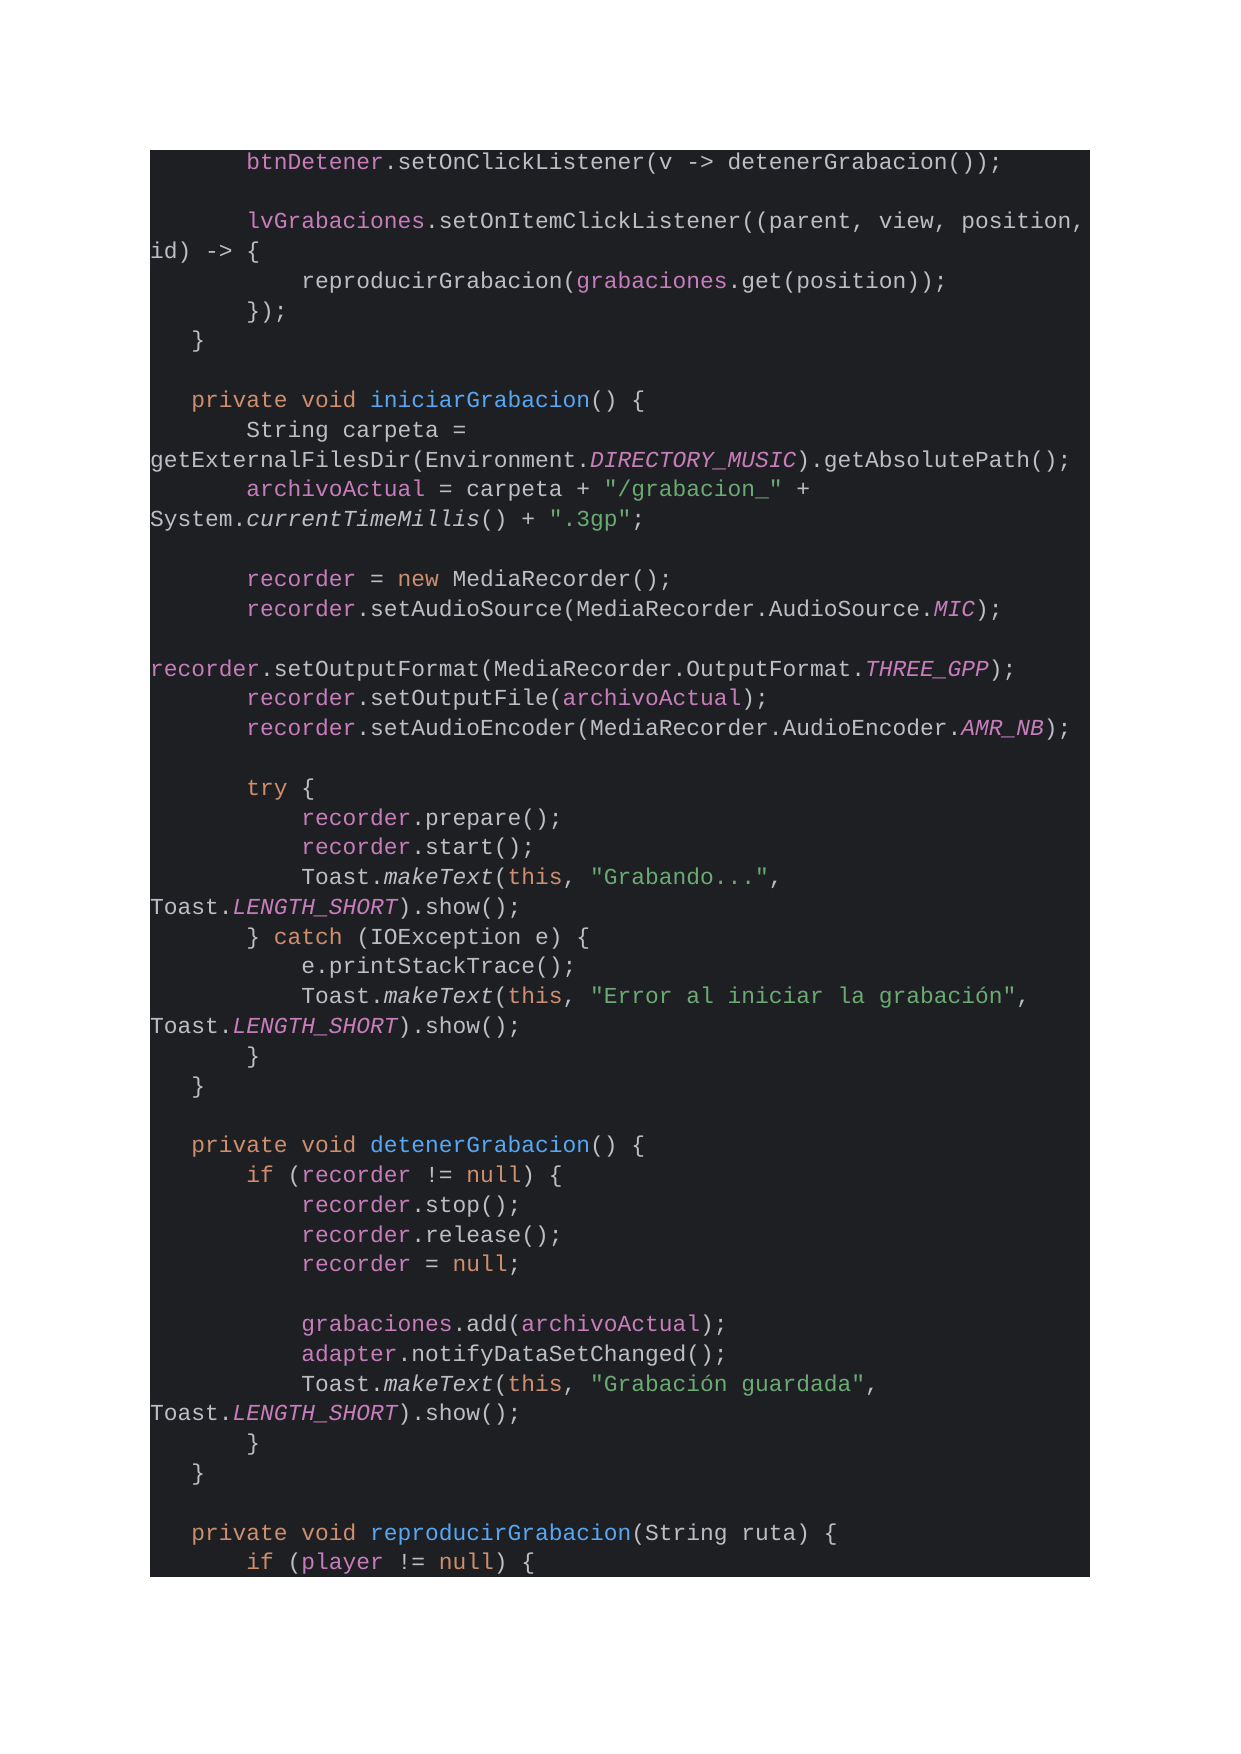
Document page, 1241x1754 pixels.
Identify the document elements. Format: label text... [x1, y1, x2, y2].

text private void reproducirGrabacion(String ruta) { [150, 1521, 1090, 1547]
text archivoActual = carpeta + "/grabacion_" + System.currentTimeMillis() + ".3gp"; [150, 478, 1090, 533]
text private void iniciarGrabacion() { [150, 388, 1090, 414]
text recorder.setAudioEncoder(MediaRecorder.AudioEncoder.AMR_NB); [150, 716, 1090, 742]
text }); [150, 299, 1090, 325]
text } [150, 1431, 1090, 1457]
text recorder = null; [150, 1253, 1090, 1279]
text } [150, 1044, 1090, 1070]
text Toast.makeText(this, "Grabación guardada", Toast.LENGTH_SHORT).show(); [150, 1372, 1090, 1428]
text grabaciones.add(archivoActual); [150, 1312, 1090, 1338]
text } [150, 1074, 1090, 1100]
text if (recorder != null) { [150, 1163, 1090, 1189]
text adapter.notifyDataSetChanged(); [150, 1342, 1090, 1368]
text private void detenerGrabacion() { [150, 1133, 1090, 1159]
text } [150, 1461, 1090, 1487]
text recorder.prepare(); [150, 806, 1090, 832]
text recorder.start(); [150, 836, 1090, 862]
text recorder.setOutputFile(archivoActual); [150, 687, 1090, 713]
text Toast.makeText(this, "Grabando...", Toast.LENGTH_SHORT).show(); [150, 865, 1090, 921]
text recorder.release(); [150, 1223, 1090, 1249]
text e.printStackTrace(); [150, 955, 1090, 981]
text Toast.makeText(this, "Error al iniciar la grabación", Toast.LENGTH_SHORT).show(); [150, 984, 1090, 1040]
text recorder.setOutputFormat(MediaRecorder.OutputFormat.THREE_GPP); [150, 627, 1090, 683]
text if (player != null) { [150, 1551, 1090, 1577]
text recorder = new MediaRecorder(); [150, 567, 1090, 593]
text lvGrabaciones.setOnItemClickListener((parent, view, position, id) -> { [150, 209, 1090, 265]
text recorder.setAudioSource(MediaRecorder.AudioSource.MIC); [150, 597, 1090, 623]
text recorder.stop(); [150, 1193, 1090, 1219]
text reproducirGrabacion(grabaciones.get(position)); [150, 269, 1090, 295]
text } catch (IOException e) { [150, 925, 1090, 951]
text try { [150, 776, 1090, 802]
text } [150, 329, 1090, 355]
text btnDetener.setOnClickListener(v -> detenerGrabacion()); [150, 150, 1090, 176]
text String carpeta = getExternalFilesDir(Environment.DIRECTORY_MUSIC).getAbsolutePath(); [150, 418, 1090, 474]
